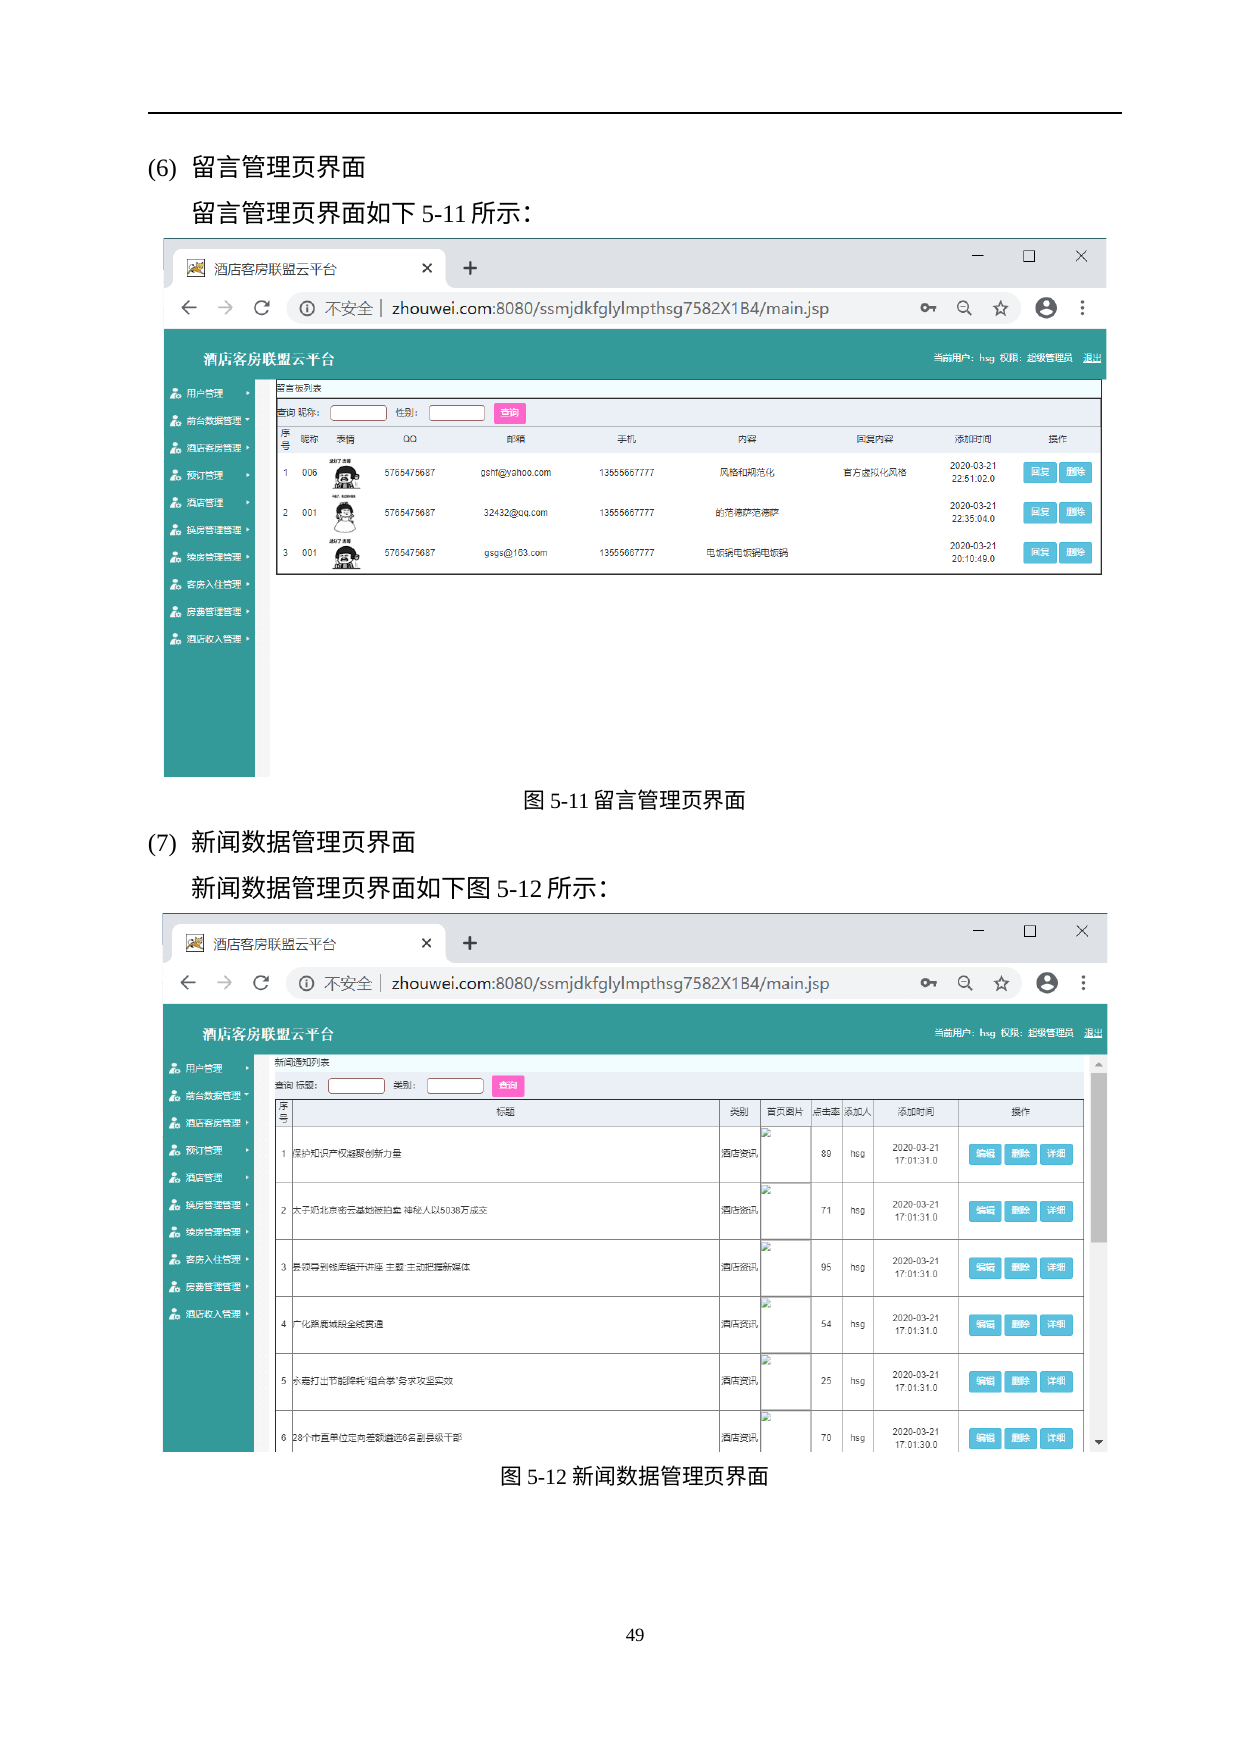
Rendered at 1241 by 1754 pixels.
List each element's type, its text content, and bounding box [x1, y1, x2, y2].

picture [163, 238, 1107, 777]
text 图5-12 新闻数据管理页界面 [148, 1459, 1122, 1490]
picture [162, 913, 1108, 1452]
list 留言管理页界面 [148, 148, 1122, 184]
text 新闻数据管理页界面如下图5-12所示： [148, 868, 1122, 904]
text 图5-11留言管理页界面 [148, 783, 1122, 815]
list 新闻数据管理页界面 [148, 823, 1122, 859]
text 留言管理页界面如下5-11所示： [148, 193, 1122, 229]
